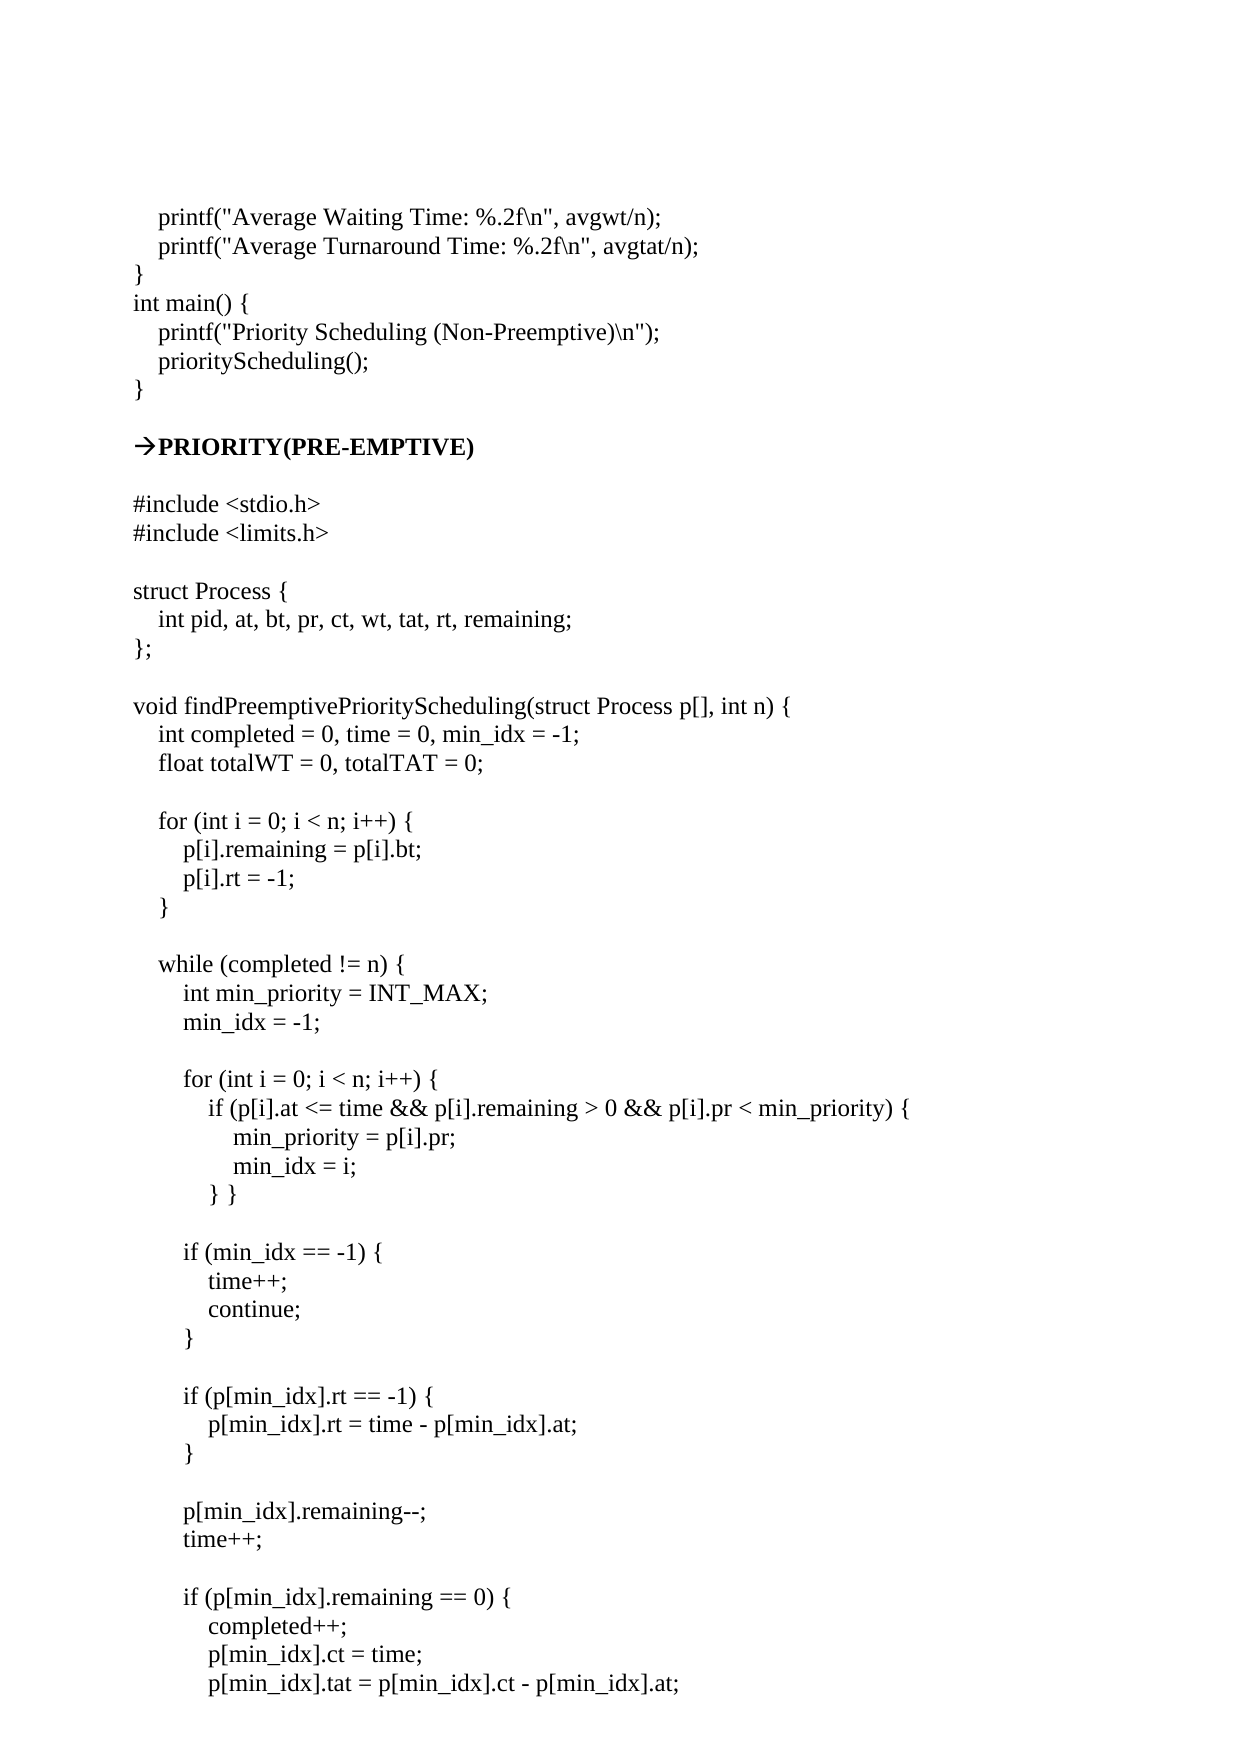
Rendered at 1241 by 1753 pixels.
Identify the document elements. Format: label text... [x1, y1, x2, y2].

text if (p[min_idx].rt == -1) { [133, 1381, 1107, 1409]
text for (int i = 0; i < n; i++) { [133, 1064, 1107, 1093]
text } [133, 1323, 1107, 1352]
text p[min_idx].rt = time - p[min_idx].at; [133, 1409, 1107, 1438]
text min_idx = i; [133, 1151, 1107, 1179]
text int min_priority = INT_MAX; [133, 978, 1107, 1007]
text } } [133, 1179, 1107, 1208]
text #include <limits.h> [133, 518, 1107, 547]
text } [133, 1438, 1107, 1467]
text struct Process { [133, 576, 1107, 604]
text #include <stdio.h> [133, 489, 1107, 518]
text while (completed != n) { [133, 949, 1107, 978]
text p[min_idx].ct = time; [133, 1639, 1107, 1668]
text min_priority = p[i].pr; [133, 1122, 1107, 1151]
text PRIORITY(PRE-EMPTIVE) [133, 432, 1107, 461]
text } [133, 892, 1107, 921]
text int pid, at, bt, pr, ct, wt, tat, rt, remaining; [133, 604, 1107, 633]
text p[min_idx].remaining--; [133, 1496, 1107, 1524]
text float totalWT = 0, totalTAT = 0; [133, 748, 1107, 777]
text completed++; [133, 1611, 1107, 1639]
text time++; [133, 1524, 1107, 1553]
text p[min_idx].tat = p[min_idx].ct - p[min_idx].at; [133, 1668, 1107, 1697]
text min_idx = -1; [133, 1007, 1107, 1036]
text if (p[min_idx].remaining == 0) { [133, 1582, 1107, 1611]
text for (int i = 0; i < n; i++) { [133, 806, 1107, 834]
text p[i].remaining = p[i].bt; [133, 834, 1107, 863]
text if (p[i].at <= time && p[i].remaining > 0 && p[i].pr < min_priority) { [133, 1093, 1107, 1122]
text if (min_idx == -1) { [133, 1237, 1107, 1266]
text int completed = 0, time = 0, min_idx = -1; [133, 719, 1107, 748]
text continue; [133, 1294, 1107, 1323]
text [133, 202, 1107, 432]
text }; [133, 633, 1107, 662]
text p[i].rt = -1; [133, 863, 1107, 892]
text time++; [133, 1266, 1107, 1294]
text void findPreemptivePriorityScheduling(struct Process p[], int n) { [133, 691, 1107, 719]
